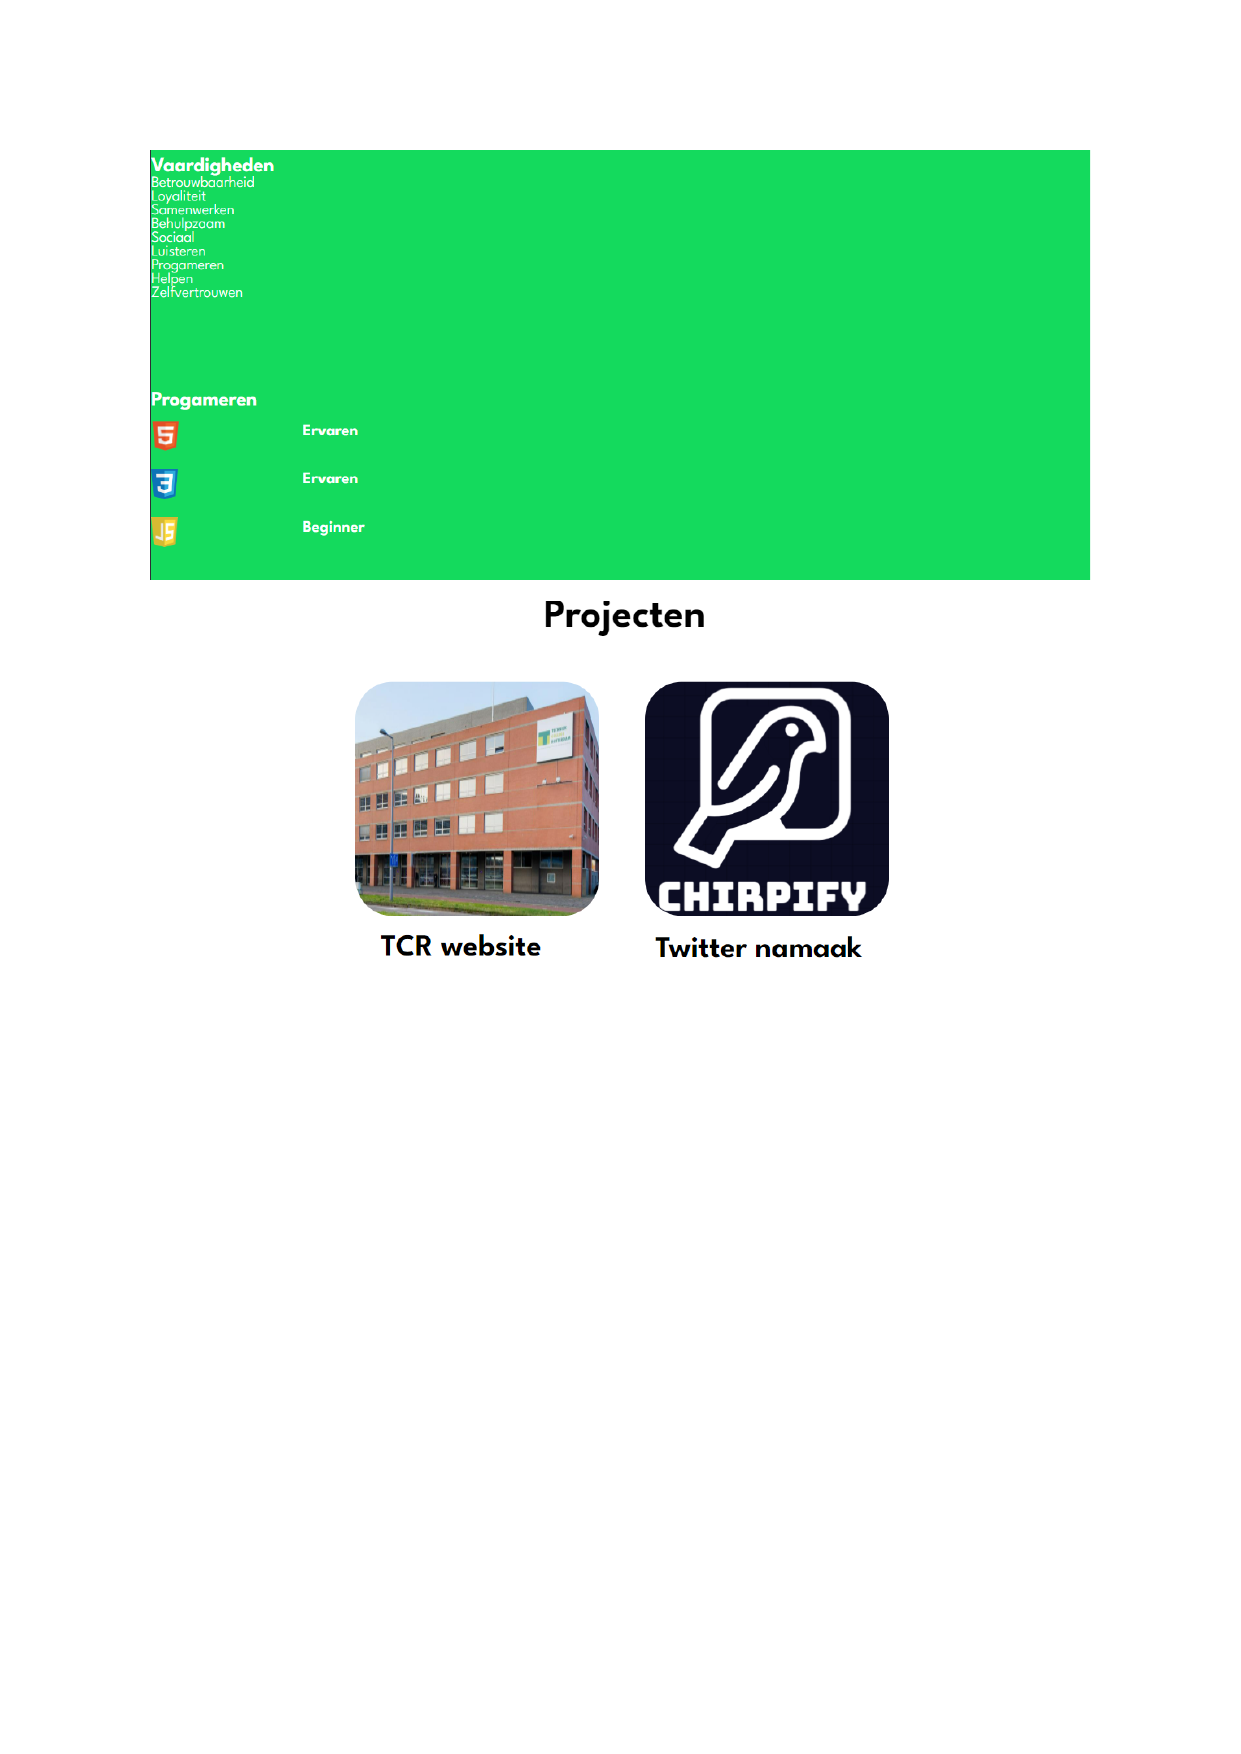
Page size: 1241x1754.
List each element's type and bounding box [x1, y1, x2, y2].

picture [150, 601, 1091, 1030]
picture [150, 150, 1091, 580]
